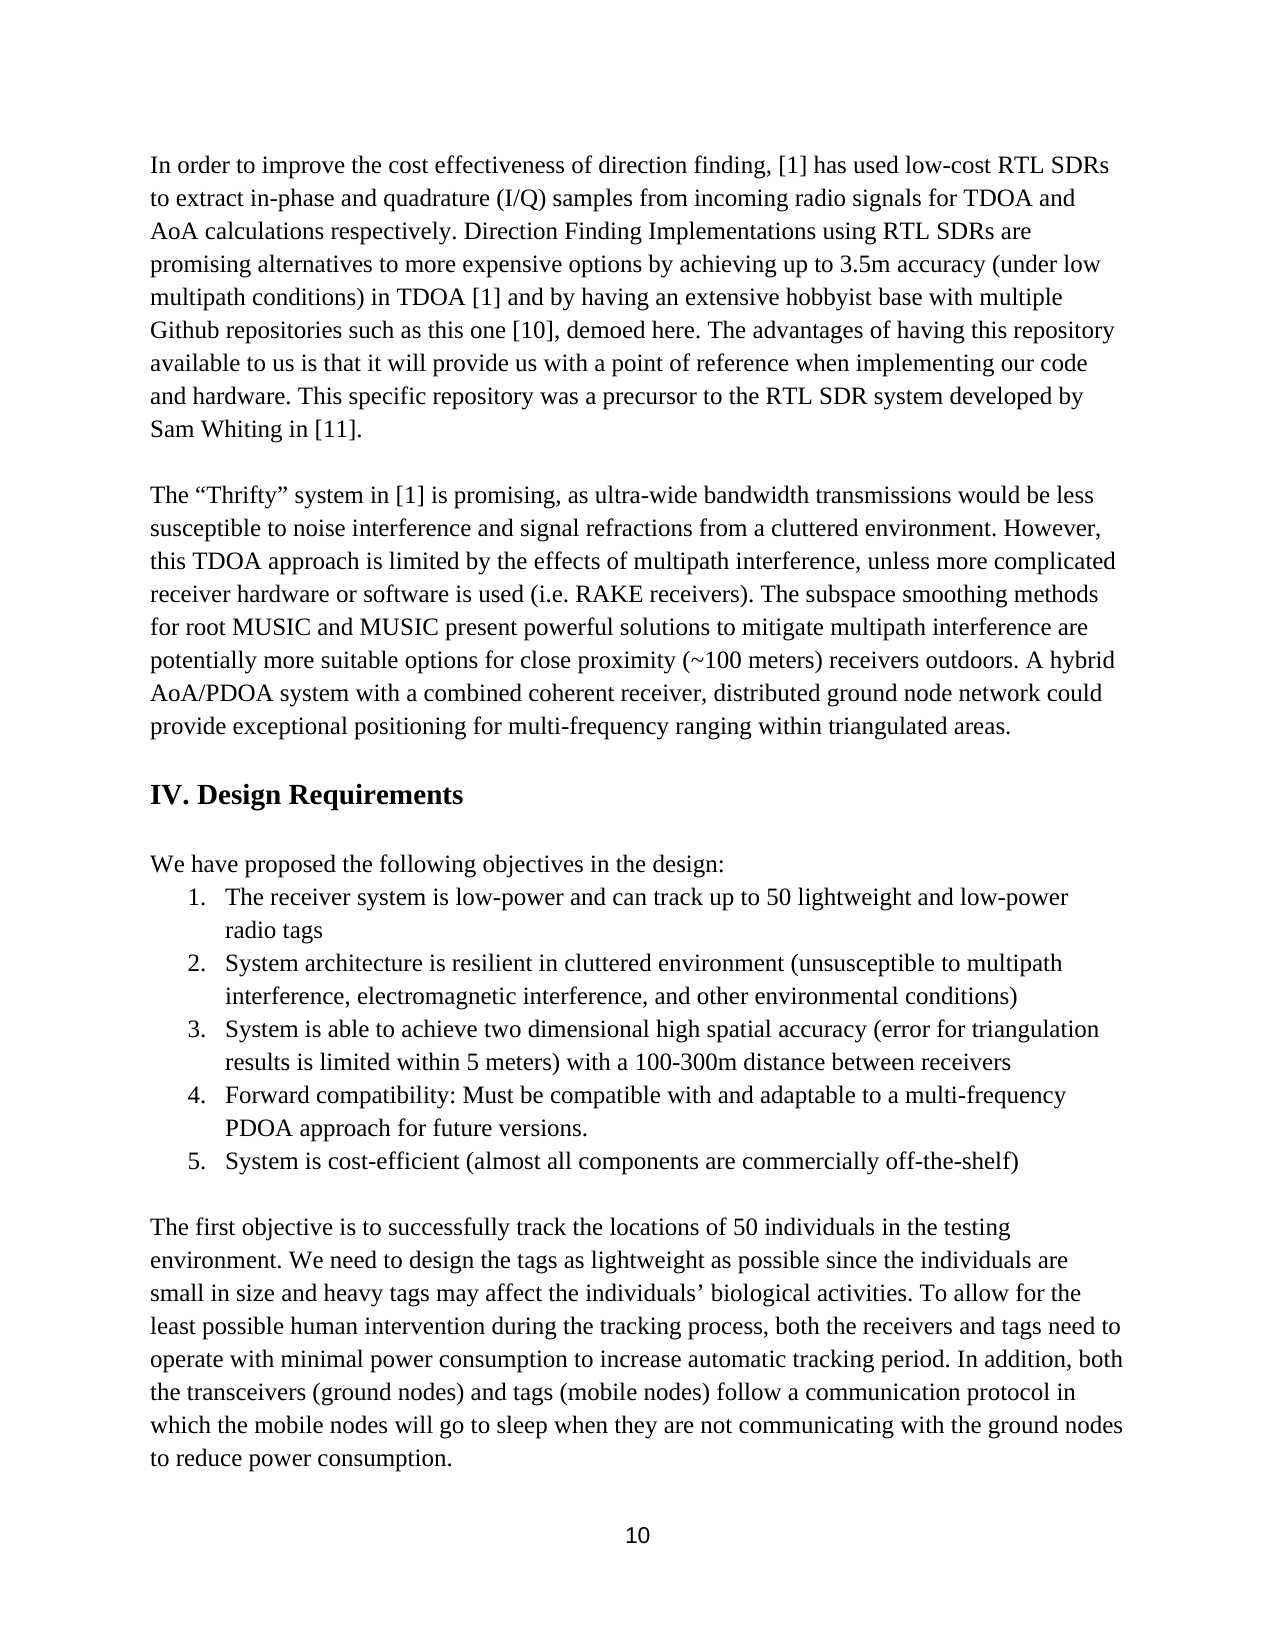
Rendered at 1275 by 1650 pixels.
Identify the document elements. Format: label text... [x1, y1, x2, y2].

list System architecture is resilient in cluttered environment (unsusceptible to multipath interference, electromagnetic interference, and other environmental conditions) [187, 948, 1125, 1010]
text In order to improve the cost effectiveness of direction finding, [1] has used low-cost RTL SDRs to extract in-phase and quadrature (I/Q) samples from incoming radio signals for TDOA and AoA calculations respectively. Direction Finding Implementations using RTL SDRs are promising alternatives to more expensive options by achieving up to 3.5m accuracy (under low multipath conditions) in TDOA [1] and by having an extensive hobbyist base with multiple Github repositories such as this one [10], demoed here. The advantages of having this repository available to us is that it will provide us with a point of reference when implementing our code and hardware. This specific repository was a precursor to the RTL SDR system developed by Sam Whiting in [11]. [150, 150, 1125, 443]
list System is able to achieve two dimensional high spatial accuracy (error for triangulation results is limited within 5 meters) with a 100-300m distance between receivers [187, 1014, 1125, 1076]
list The receiver system is low-power and can track up to 50 lightweight and low-power radio tags [187, 882, 1125, 944]
list System is cost-efficient (almost all components are commercially off-the-shelf) [187, 1146, 1125, 1175]
text IV. Design Requirements [150, 777, 1125, 811]
list Forward compatibility: Must be compatible with and adaptable to a multi-frequency PDOA approach for future versions. [187, 1080, 1125, 1142]
text We have proposed the following objectives in the design: [150, 849, 1125, 878]
text The first objective is to successfully track the locations of 50 individuals in the testing environment. We need to design the tags as lightweight as possible since the individuals are small in size and heavy tags may affect the individuals’ biological activities. To allow for the least possible human intervention during the tracking process, both the receivers and tags need to operate with minimal power consumption to increase automatic tracking period. In addition, both the transceivers (ground nodes) and tags (mobile nodes) follow a communication protocol in which the mobile nodes will go to sleep when they are not communicating with the ground nodes to reduce power consumption. [150, 1212, 1125, 1472]
text The “Thrifty” system in [1] is promising, as ultra-wide bandwidth transmissions would be less susceptible to noise interference and signal refractions from a cluttered environment. However, this TDOA approach is limited by the effects of multipath interference, unless more complicated receiver hardware or software is used (i.e. RAKE receivers). The subspace smoothing methods for root MUSIC and MUSIC present powerful solutions to mitigate multipath interference are potentially more suitable options for close proximity (~100 meters) receivers outdoors. A hybrid AoA/PDOA system with a combined coherent receiver, distributed ground node network could provide exceptional positioning for multi-frequency ranging within triangulated areas. [150, 480, 1125, 740]
